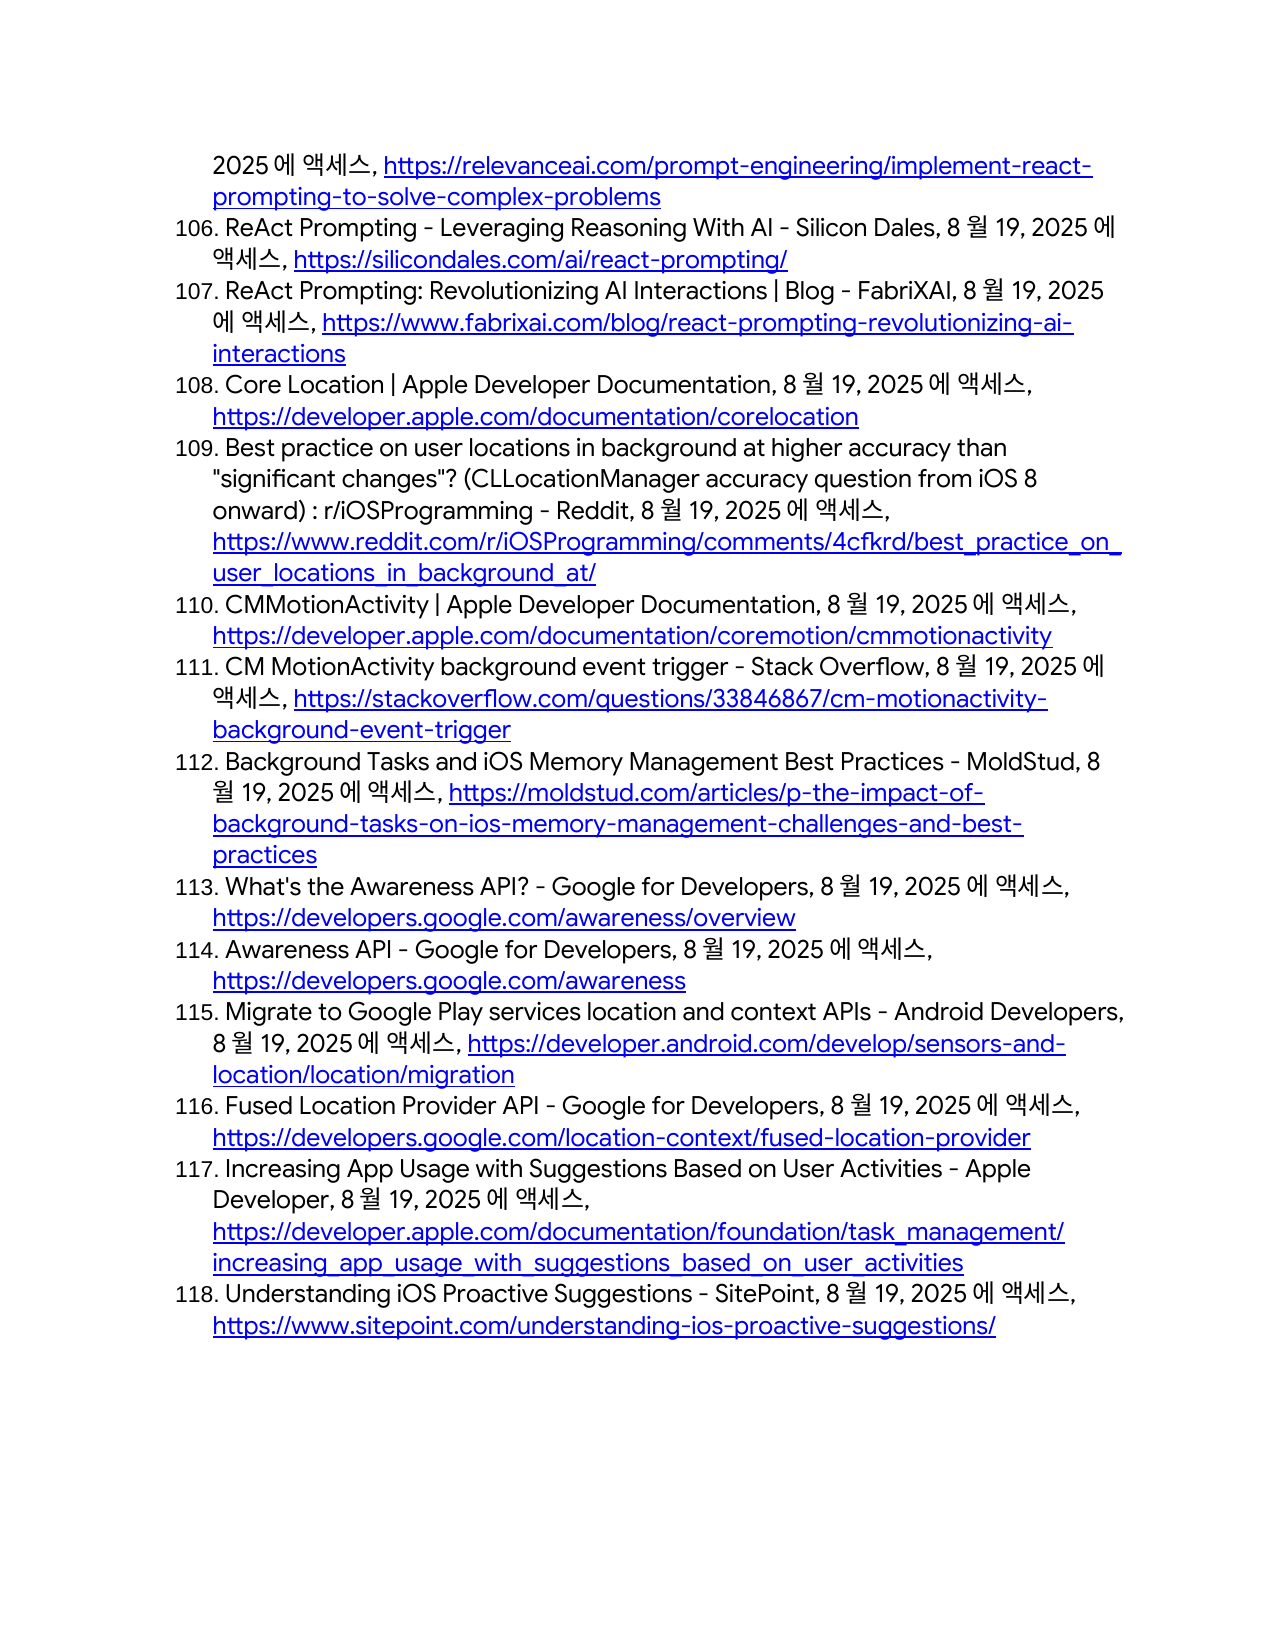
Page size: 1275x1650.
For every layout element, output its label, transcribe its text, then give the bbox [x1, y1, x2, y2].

list CMMotionActivity | Apple Developer Documentation, 8월 19, 2025에 액세스, https://developer.apple.com/documentation/coremotion/cmmotionactivity [175, 589, 1125, 652]
list What's the Awareness API? - Google for Developers, 8월 19, 2025에 액세스, https://developers.google.com/awareness/overview [175, 871, 1125, 934]
list Migrate to Google Play services location and context APIs - Android Developers, 8월 19, 2025에 액세스, https://developer.android.com/develop/sensors-and-location/location/migration [175, 997, 1125, 1091]
list Core Location | Apple Developer Documentation, 8월 19, 2025에 액세스, https://developer.apple.com/documentation/corelocation [175, 369, 1125, 432]
list ReAct Prompting: Revolutionizing AI Interactions | Blog - FabriXAI, 8월 19, 2025에 액세스, https://www.fabrixai.com/blog/react-prompting-revolutionizing-ai-interactions [175, 275, 1125, 369]
list CM MotionActivity background event trigger - Stack Overflow, 8월 19, 2025에 액세스, https://stackoverflow.com/questions/33846867/cm-motionactivity-background-event-trigger [175, 652, 1125, 746]
list ReAct Prompting - Leveraging Reasoning With AI - Silicon Dales, 8월 19, 2025에 액세스, https://silicondales.com/ai/react-prompting/ [175, 213, 1125, 275]
list Background Tasks and iOS Memory Management Best Practices - MoldStud, 8월 19, 2025에 액세스, https://moldstud.com/articles/p-the-impact-of-background-tasks-on-ios-memory-management-challenges-and-best-practices [175, 746, 1125, 871]
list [175, 150, 1125, 213]
list Best practice on user locations in background at higher accuracy than "significant changes"? (CLLocationManager accuracy question from iOS 8 onward) : r/iOSProgramming - Reddit, 8월 19, 2025에 액세스, https://www.reddit.com/r/iOSProgramming/comments/4cfkrd/best_practice_on_user_locations_in_background_at/ [175, 432, 1125, 589]
list Understanding iOS Proactive Suggestions - SitePoint, 8월 19, 2025에 액세스, https://www.sitepoint.com/understanding-ios-proactive-suggestions/ [175, 1279, 1125, 1341]
list Awareness API - Google for Developers, 8월 19, 2025에 액세스, https://developers.google.com/awareness [175, 934, 1125, 997]
list Increasing App Usage with Suggestions Based on User Activities - Apple Developer, 8월 19, 2025에 액세스, https://developer.apple.com/documentation/foundation/task_management/increasing_app_usage_with_suggestions_based_on_user_activities [175, 1153, 1125, 1279]
list Fused Location Provider API - Google for Developers, 8월 19, 2025에 액세스, https://developers.google.com/location-context/fused-location-provider [175, 1091, 1125, 1153]
